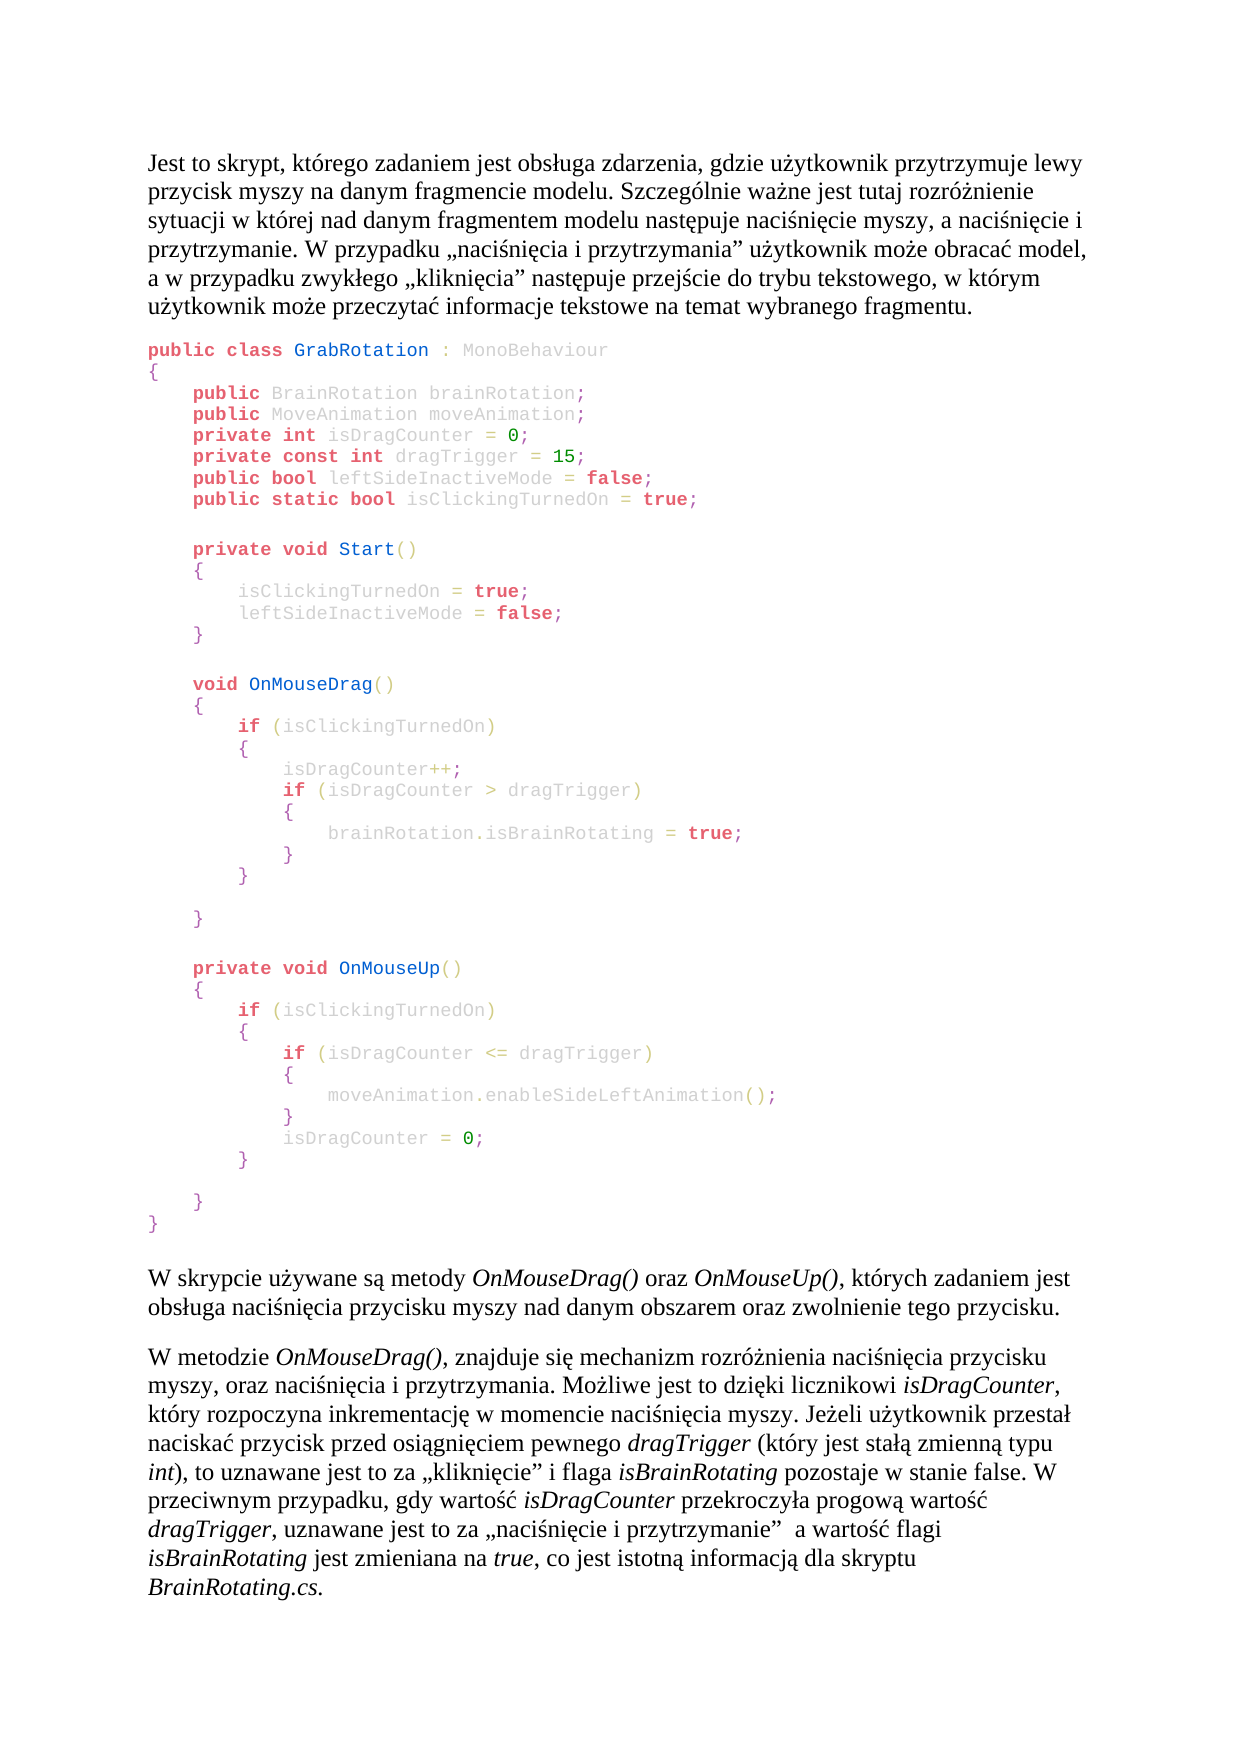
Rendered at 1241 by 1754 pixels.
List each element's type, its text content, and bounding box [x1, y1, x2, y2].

text { [148, 1022, 1093, 1043]
text if (isClickingTurnedOn) [148, 717, 1093, 738]
text public class GrabRotation : MonoBehaviour [148, 341, 1093, 362]
text void OnMouseDrag() [148, 675, 1093, 696]
text } [148, 625, 1093, 646]
text public MoveAnimation moveAnimation; [148, 405, 1093, 426]
text private void Start() [148, 540, 1093, 561]
text public BrainRotation brainRotation; [148, 383, 1093, 405]
text brainRotation.isBrainRotating = true; [148, 823, 1093, 845]
text if (isDragCounter <= dragTrigger) [148, 1043, 1093, 1065]
text public static bool isClickingTurnedOn = true; [148, 490, 1093, 511]
text private int isDragCounter = 0; [148, 426, 1093, 447]
text if (isDragCounter > dragTrigger) [148, 781, 1093, 802]
text { [148, 1065, 1093, 1086]
text { [148, 362, 1093, 383]
text Jest to skrypt, którego zadaniem jest obsługa zdarzenia, gdzie użytkownik przytrzymuje lewy przycisk myszy na danym fragmencie modelu. Szczególnie ważne jest tutaj rozróżnienie sytuacji w której nad danym fragmentem modelu następuje naciśnięcie myszy, a naciśnięcie i przytrzymanie. W przypadku „naciśnięcia i przytrzymania” użytkownik może obracać model, a w przypadku zwykłego „kliknięcia” następuje przejście do trybu tekstowego, w którym użytkownik może przeczytać informacje tekstowe na temat wybranego fragmentu. [148, 148, 1093, 320]
text isDragCounter++; [148, 760, 1093, 781]
text } [148, 866, 1093, 887]
text public bool leftSideInactiveMode = false; [148, 468, 1093, 490]
text { [148, 696, 1093, 717]
text leftSideInactiveMode = false; [148, 603, 1093, 625]
text } [148, 845, 1093, 866]
text W skrypcie używane są metody OnMouseDrag() oraz OnMouseUp(), których zadaniem jest obsługa naciśnięcia przycisku myszy nad danym obszarem oraz zwolnienie tego przycisku. [148, 1263, 1093, 1321]
text { [148, 980, 1093, 1001]
text private const int dragTrigger = 15; [148, 447, 1093, 468]
text { [148, 802, 1093, 823]
text } [148, 1107, 1093, 1128]
text { [148, 738, 1093, 760]
text private void OnMouseUp() [148, 958, 1093, 980]
text { [148, 561, 1093, 582]
text isClickingTurnedOn = true; [148, 582, 1093, 603]
text moveAnimation.enableSideLeftAnimation(); [148, 1086, 1093, 1107]
text } [148, 908, 1093, 930]
text } [148, 1150, 1093, 1171]
text W metodzie OnMouseDrag(), znajduje się mechanizm rozróżnienia naciśnięcia przycisku myszy, oraz naciśnięcia i przytrzymania. Możliwe jest to dzięki licznikowi isDragCounter, który rozpoczyna inkrementację w momencie naciśnięcia myszy. Jeżeli użytkownik przestał naciskać przycisk przed osiągnięciem pewnego dragTrigger (który jest stałą zmienną typu int), to uznawane jest to za „kliknięcie” i flaga isBrainRotating pozostaje w stanie false. W przeciwnym przypadku, gdy wartość isDragCounter przekroczyła progową wartość dragTrigger, uznawane jest to za „naciśnięcie i przytrzymanie” a wartość flagi isBrainRotating jest zmieniana na true, co jest istotną informacją dla skryptu BrainRotating.cs. [148, 1342, 1093, 1601]
text } [148, 1213, 1093, 1235]
text } [148, 1192, 1093, 1213]
text isDragCounter = 0; [148, 1128, 1093, 1150]
text if (isClickingTurnedOn) [148, 1001, 1093, 1022]
